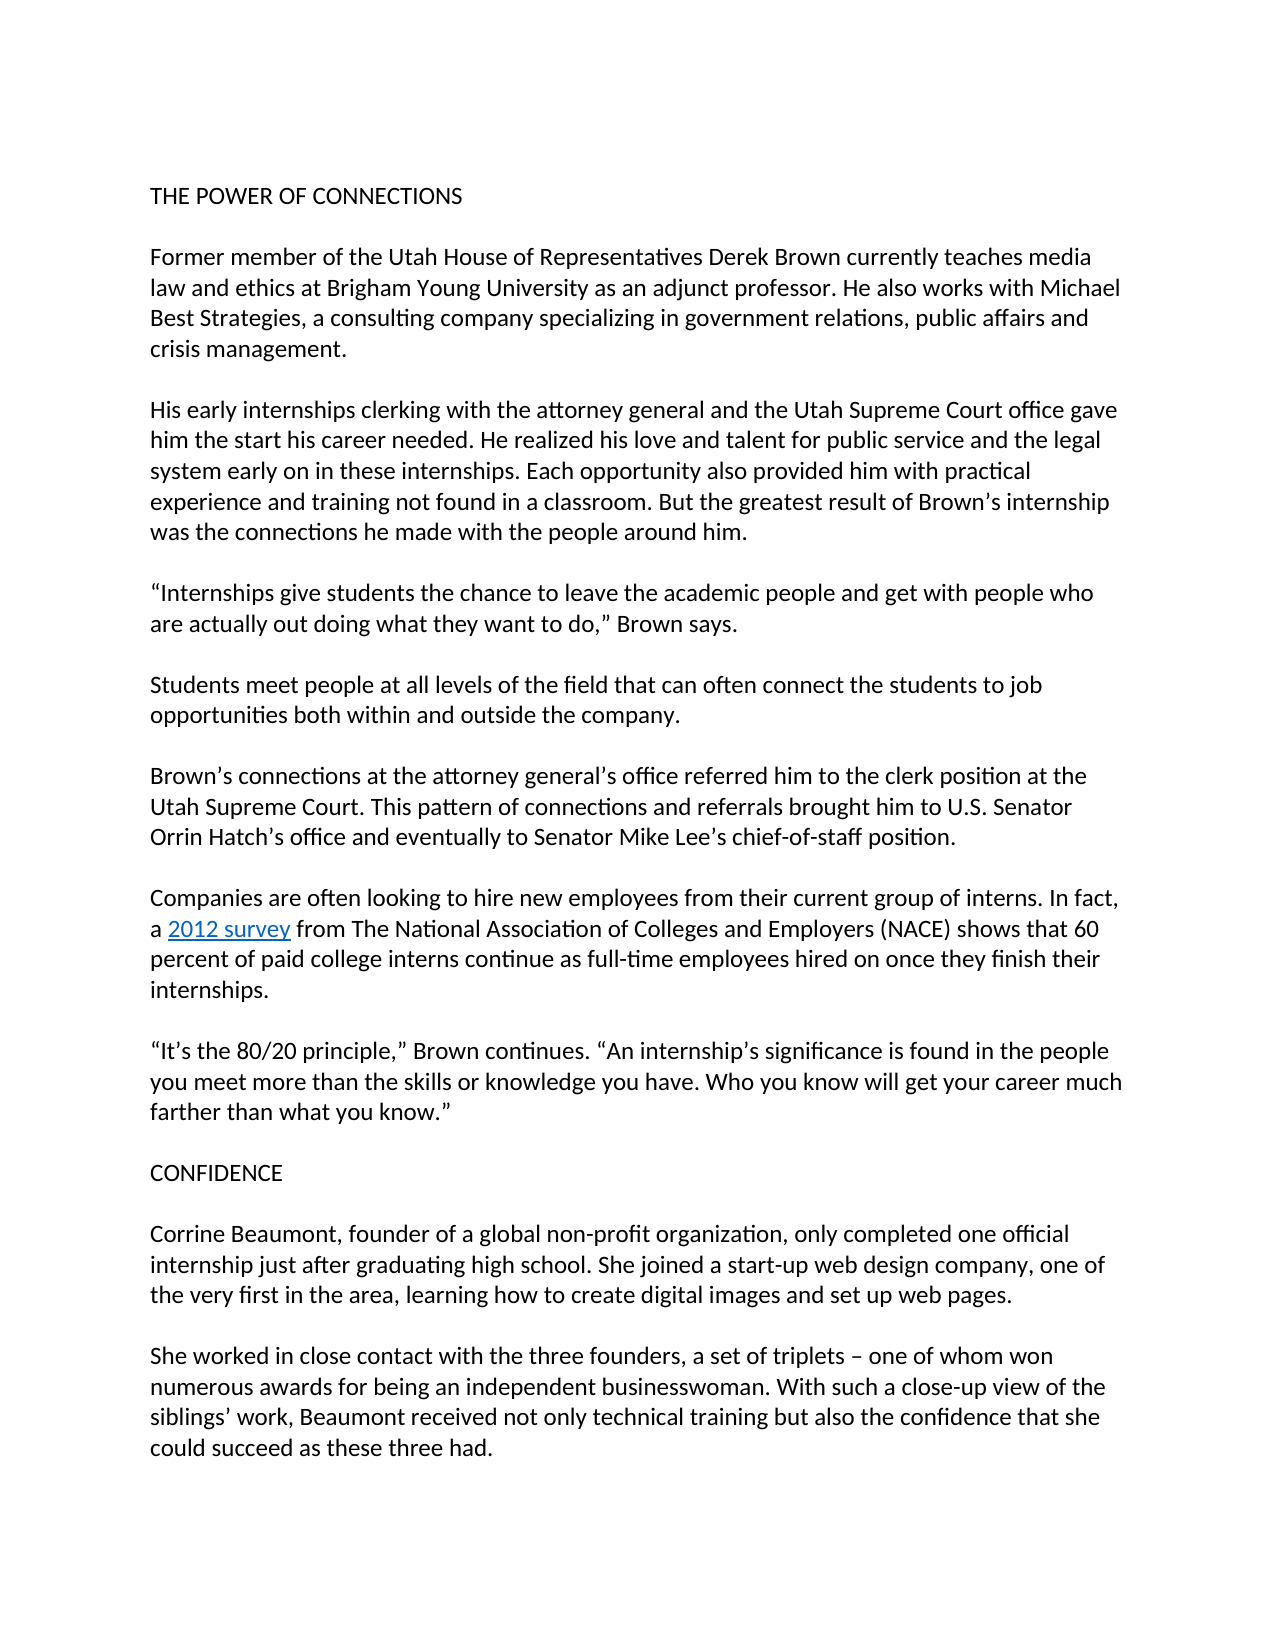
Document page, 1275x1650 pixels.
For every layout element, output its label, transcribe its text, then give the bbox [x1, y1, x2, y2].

text Former member of the Utah House of Representatives Derek Brown currently teaches media law and ethics at Brigham Young University as an adjunct professor. He also works with Michael Best Strategies, a consulting company specializing in government relations, public affairs and crisis management. [150, 242, 1125, 364]
text “It’s the 80/20 principle,” Brown continues. “An internship’s significance is found in the people you meet more than the skills or knowledge you have. Who you know will get your career much farther than what you know.” [150, 1035, 1125, 1127]
text His early internships clerking with the attorney general and the Utah Supreme Court office gave him the start his career needed. He realized his love and talent for public service and the legal system early on in these internships. Each opportunity also provided him with practical experience and training not found in a classroom. But the greatest result of Brown’s internship was the connections he made with the people around him. [150, 394, 1125, 547]
text She worked in close contact with the three founders, a set of triplets – one of whom won numerous awards for being an independent businesswoman. With such a close-up view of the siblings’ work, Beaumont received not only technical training but also the confidence that she could succeed as these three had. [150, 1340, 1125, 1462]
text Corrine Beaumont, founder of a global non-profit organization, only completed one official internship just after graduating high school. She joined a start-up web design company, one of the very first in the area, learning how to create digital images and set up web pages. [150, 1218, 1125, 1310]
text THE POWER OF CONNECTIONS [150, 181, 1125, 211]
text CONFIDENCE [150, 1157, 1125, 1188]
text “Internships give students the chance to leave the academic people and get with people who are actually out doing what they want to do,” Brown says. [150, 577, 1125, 638]
text Brown’s connections at the attorney general’s office referred him to the clerk position at the Utah Supreme Court. This pattern of connections and referrals brought him to U.S. Senator Orrin Hatch’s office and eventually to Senator Mike Lee’s chief-of-staff position. [150, 760, 1125, 852]
text Companies are often looking to hire new employees from their current group of interns. In fact, a 2012 survey from The National Association of Colleges and Employers (NACE) shows that 60 percent of paid college interns continue as full-time employees hired on once they finish their internships. [150, 882, 1125, 1004]
text Students meet people at all levels of the field that can often connect the students to job opportunities both within and outside the company. [150, 669, 1125, 730]
